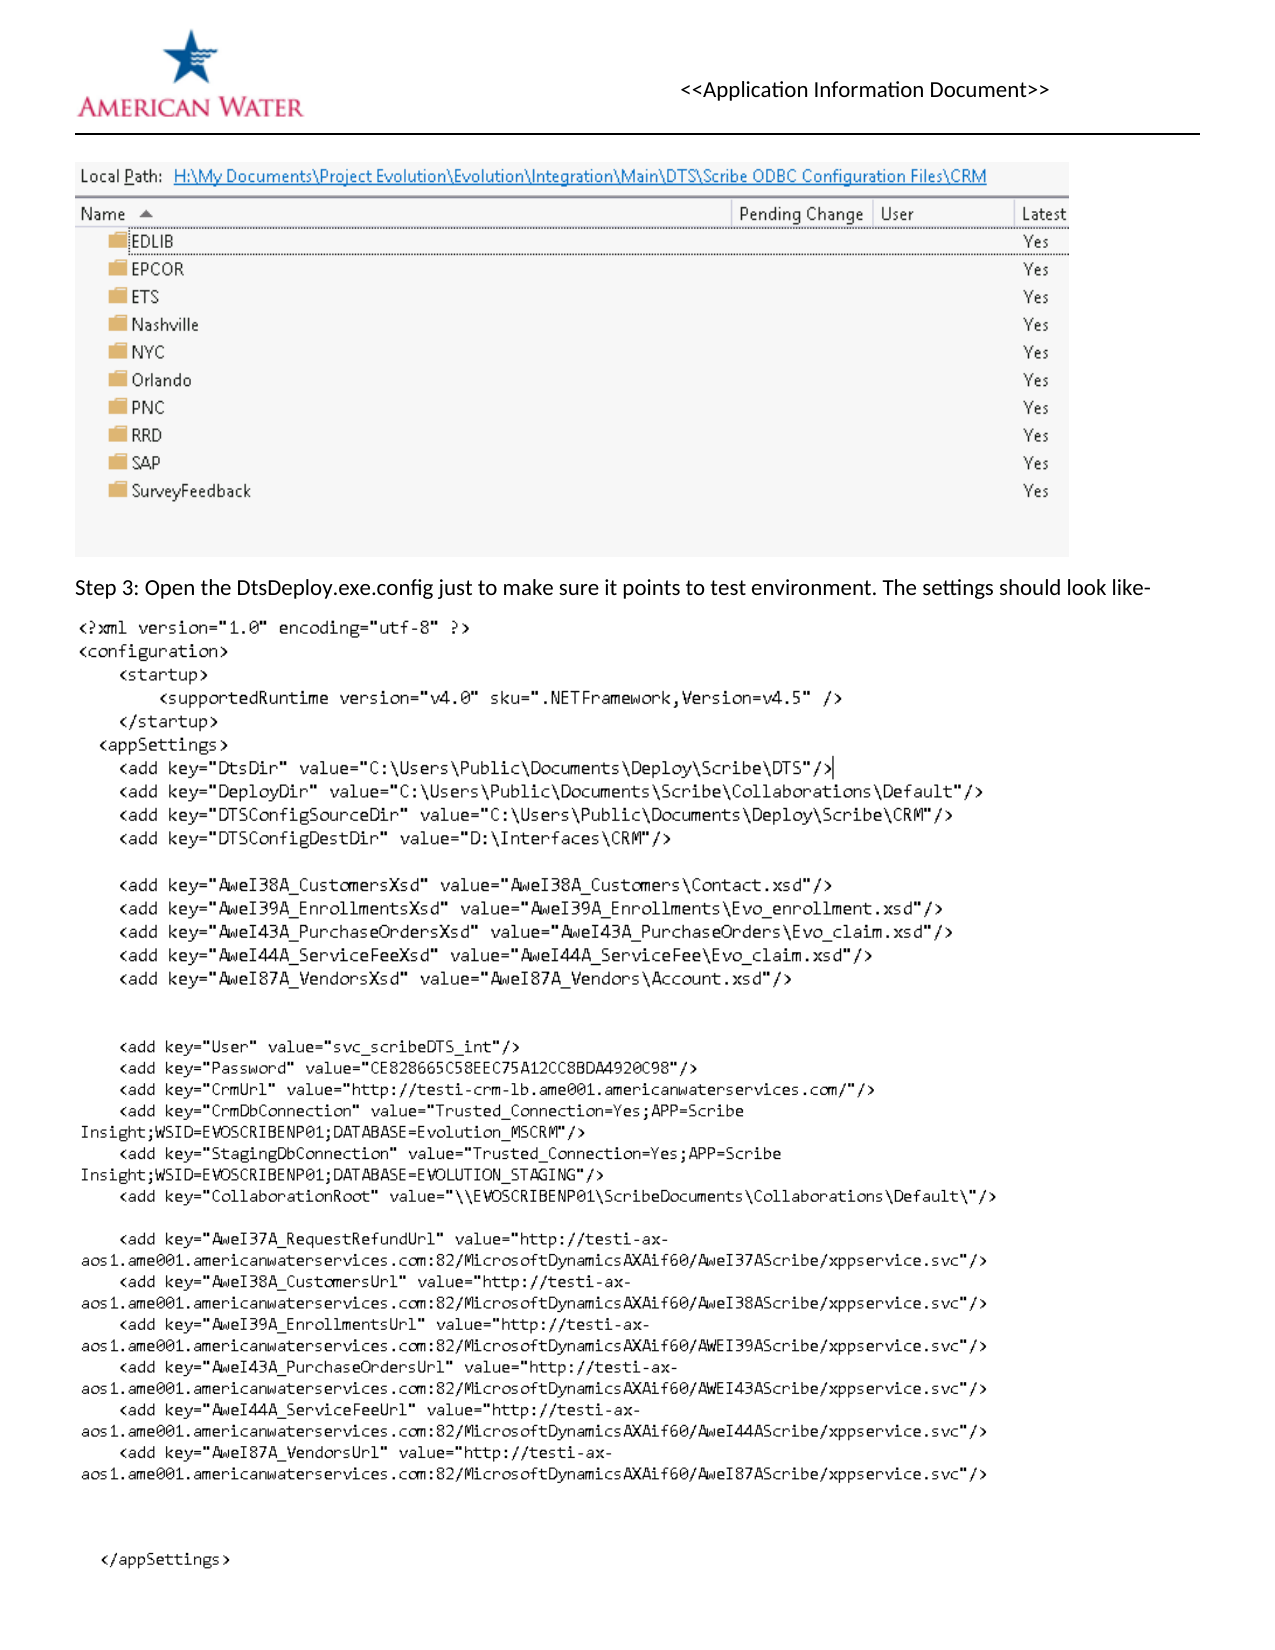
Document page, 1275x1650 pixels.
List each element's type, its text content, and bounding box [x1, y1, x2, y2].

text Step 3: Open the DtsDeploy.exe.config just to make sure it points to test environment. The settings should look like- [75, 573, 1200, 601]
picture [75, 1018, 1069, 1572]
picture [75, 617, 1069, 1003]
picture [74, 26, 308, 120]
picture [75, 162, 1069, 557]
